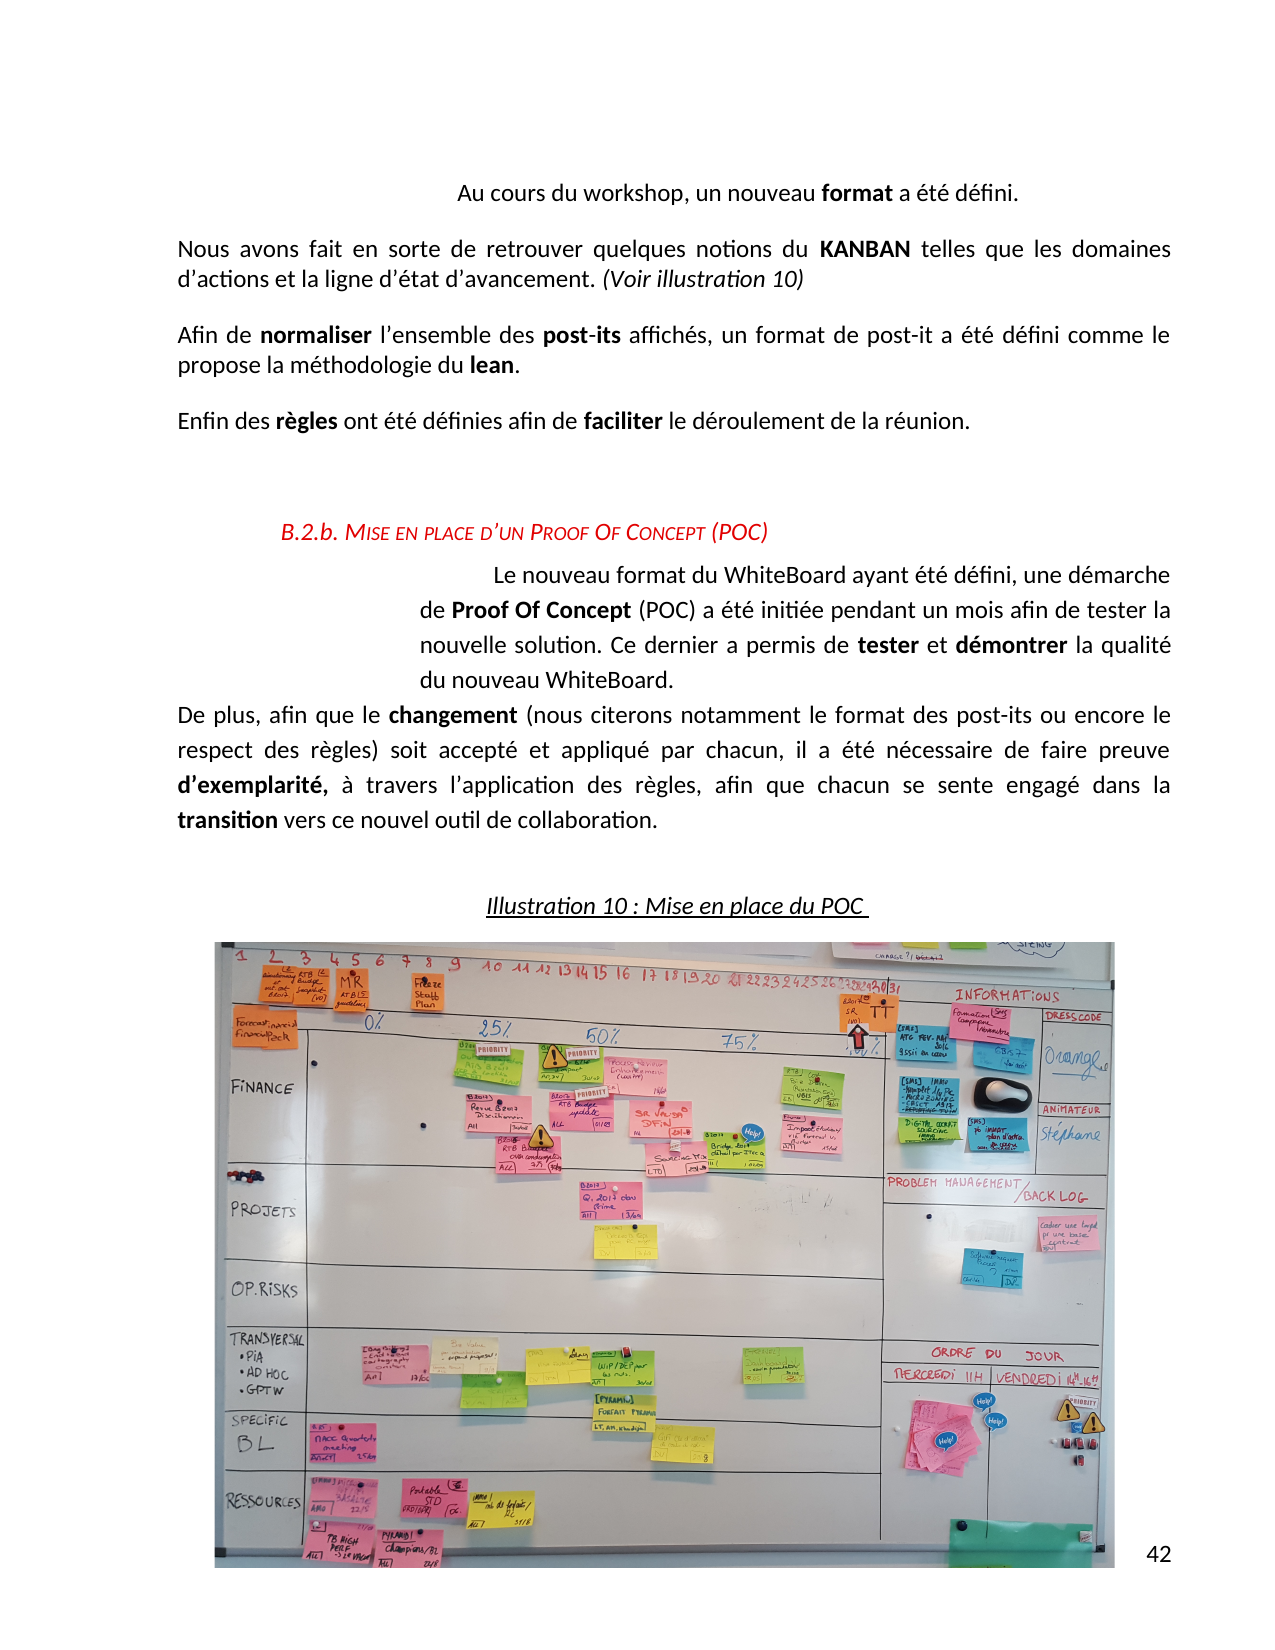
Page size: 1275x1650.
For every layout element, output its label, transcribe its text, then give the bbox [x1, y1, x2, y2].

text Nous avons fait en sorte de retrouver quelques notions du KANBAN telles que les domaines d’actions et la ligne d’état d’avancement. (Voir illustration 10) [177, 233, 1172, 294]
picture [214, 942, 1115, 1568]
text De plus, afin que le changement (nous citerons notamment le format des post-its ou encore le respect des règles) soit accepté et appliqué par chacun, il a été nécessaire de faire preuve d’exemplarité, à travers l’application des règles, afin que chacun se sente engagé dans la transition vers ce nouvel outil de collaboration. [177, 699, 1172, 835]
text Afin de normaliser l’ensemble des post-its affichés, un format de post-it a été défini comme le propose la méthodologie du lean. [177, 319, 1172, 380]
text Au cours du workshop, un nouveau format a été défini. [419, 177, 1172, 208]
text Enfin des règles ont été définies afin de faciliter le déroulement de la réunion. [177, 405, 1172, 435]
text Le nouveau format du WhiteBoard ayant été défini, une démarche de Proof Of Concept (POC) a été initiée pendant un mois afin de tester la nouvelle solution. Ce dernier a permis de tester et démontrer la qualité du nouveau WhiteBoard. [419, 559, 1172, 695]
text B.2.b. Mise en place d’un Proof Of Concept (POC) [281, 516, 1172, 547]
list Illustration 10 : Mise en place du POC [177, 891, 1172, 921]
